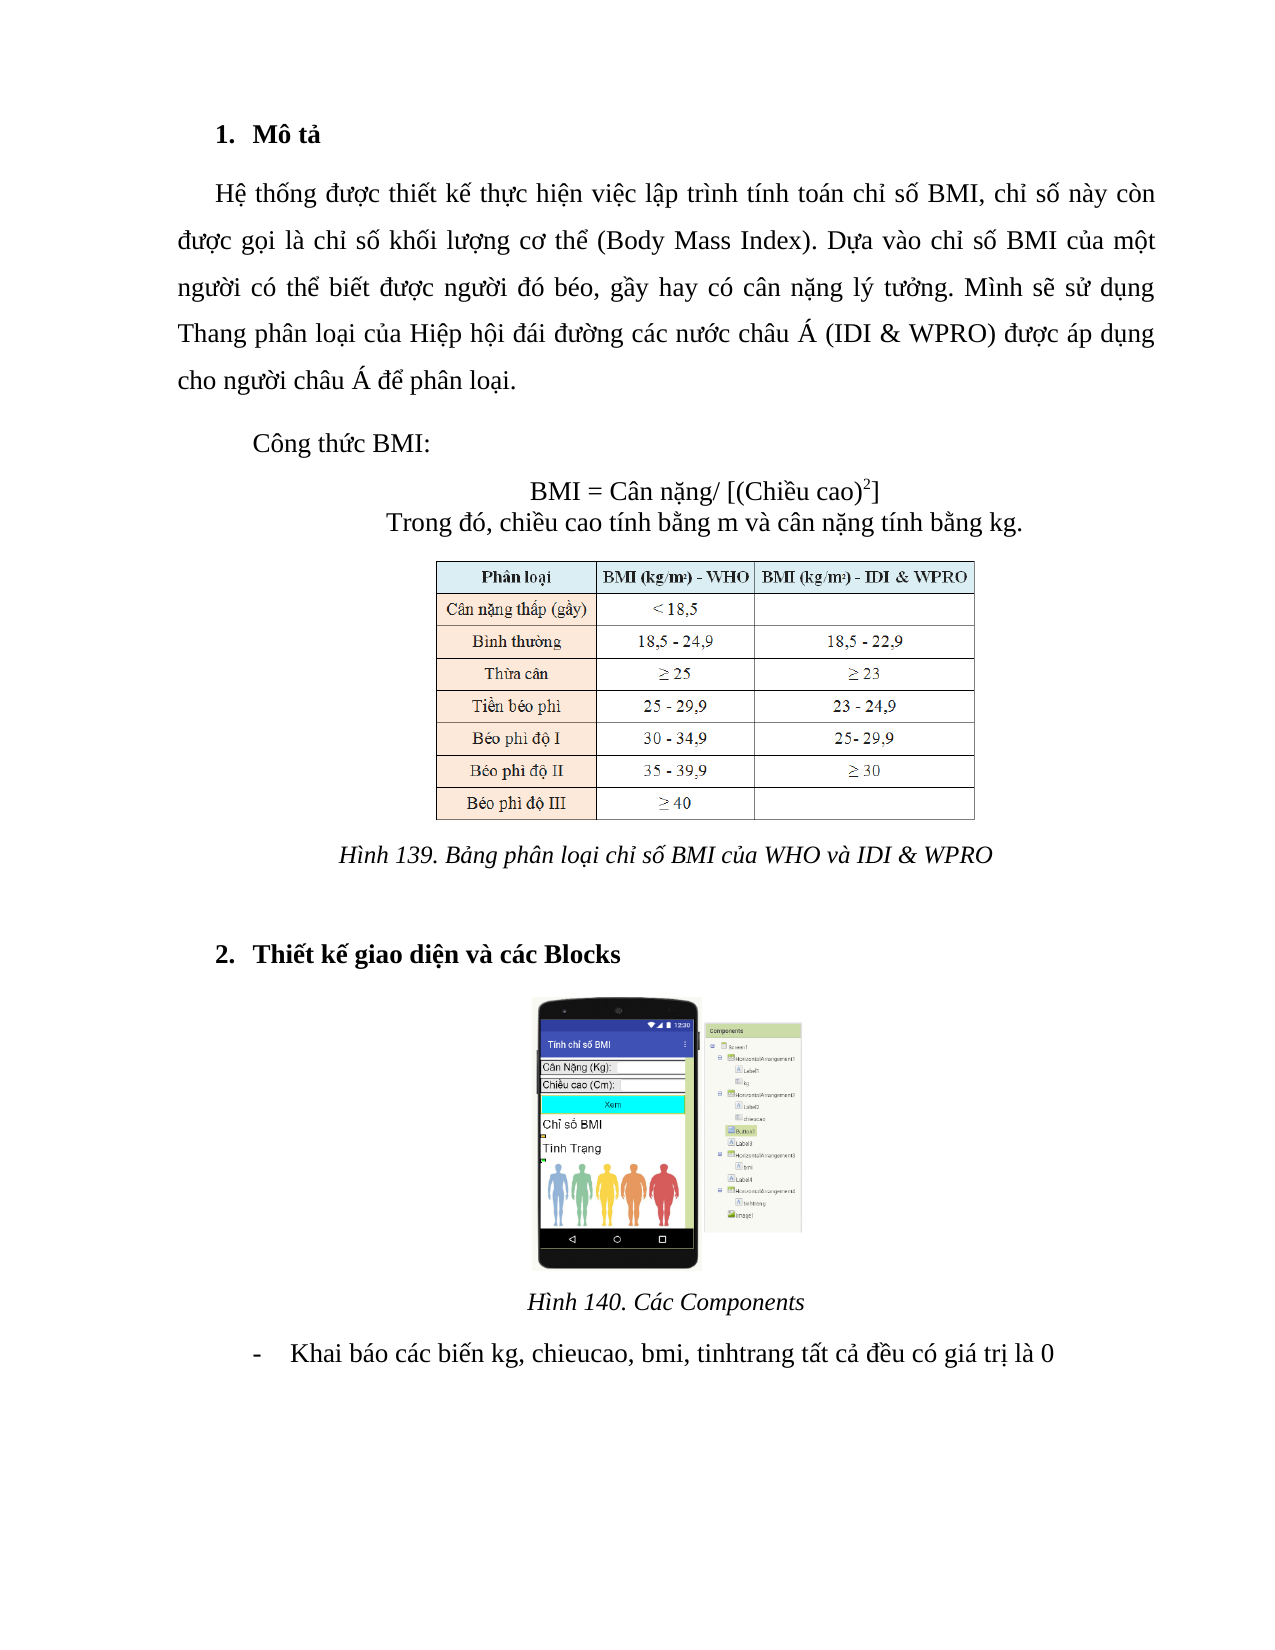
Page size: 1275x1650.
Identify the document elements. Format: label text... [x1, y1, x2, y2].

text Khai báo các biến kg, chieucao, bmi, tinhtrang tất cả đều có giá trị là 0 [252, 1337, 1157, 1368]
subtitle Thiết kế giao diện và các Blocks [215, 938, 1157, 969]
text BMI = Cân nặng/ [(Chiều cao)2] Trong đó, chiều cao tính bằng m và cân nặng tính bằng kg. [252, 475, 1157, 537]
text Hệ thống được thiết kế thực hiện việc lập trình tính toán chỉ số BMI, chỉ số này còn được gọi là chỉ số khối lượng cơ thể (Body Mass Index). Dựa vào chỉ số BMI của một người có thể biết được người đó béo, gầy hay có cân nặng lý tưởng. Mình sẽ sử dụng Thang phân loại của Hiệp hội đái đường các nước châu Á (IDI & WPRO) được áp dụng cho người châu Á để phân loại. [177, 177, 1157, 395]
text Công thức BMI: [252, 427, 1157, 458]
subtitle Mô tả [215, 118, 1157, 149]
picture [430, 554, 979, 824]
picture [532, 997, 803, 1271]
